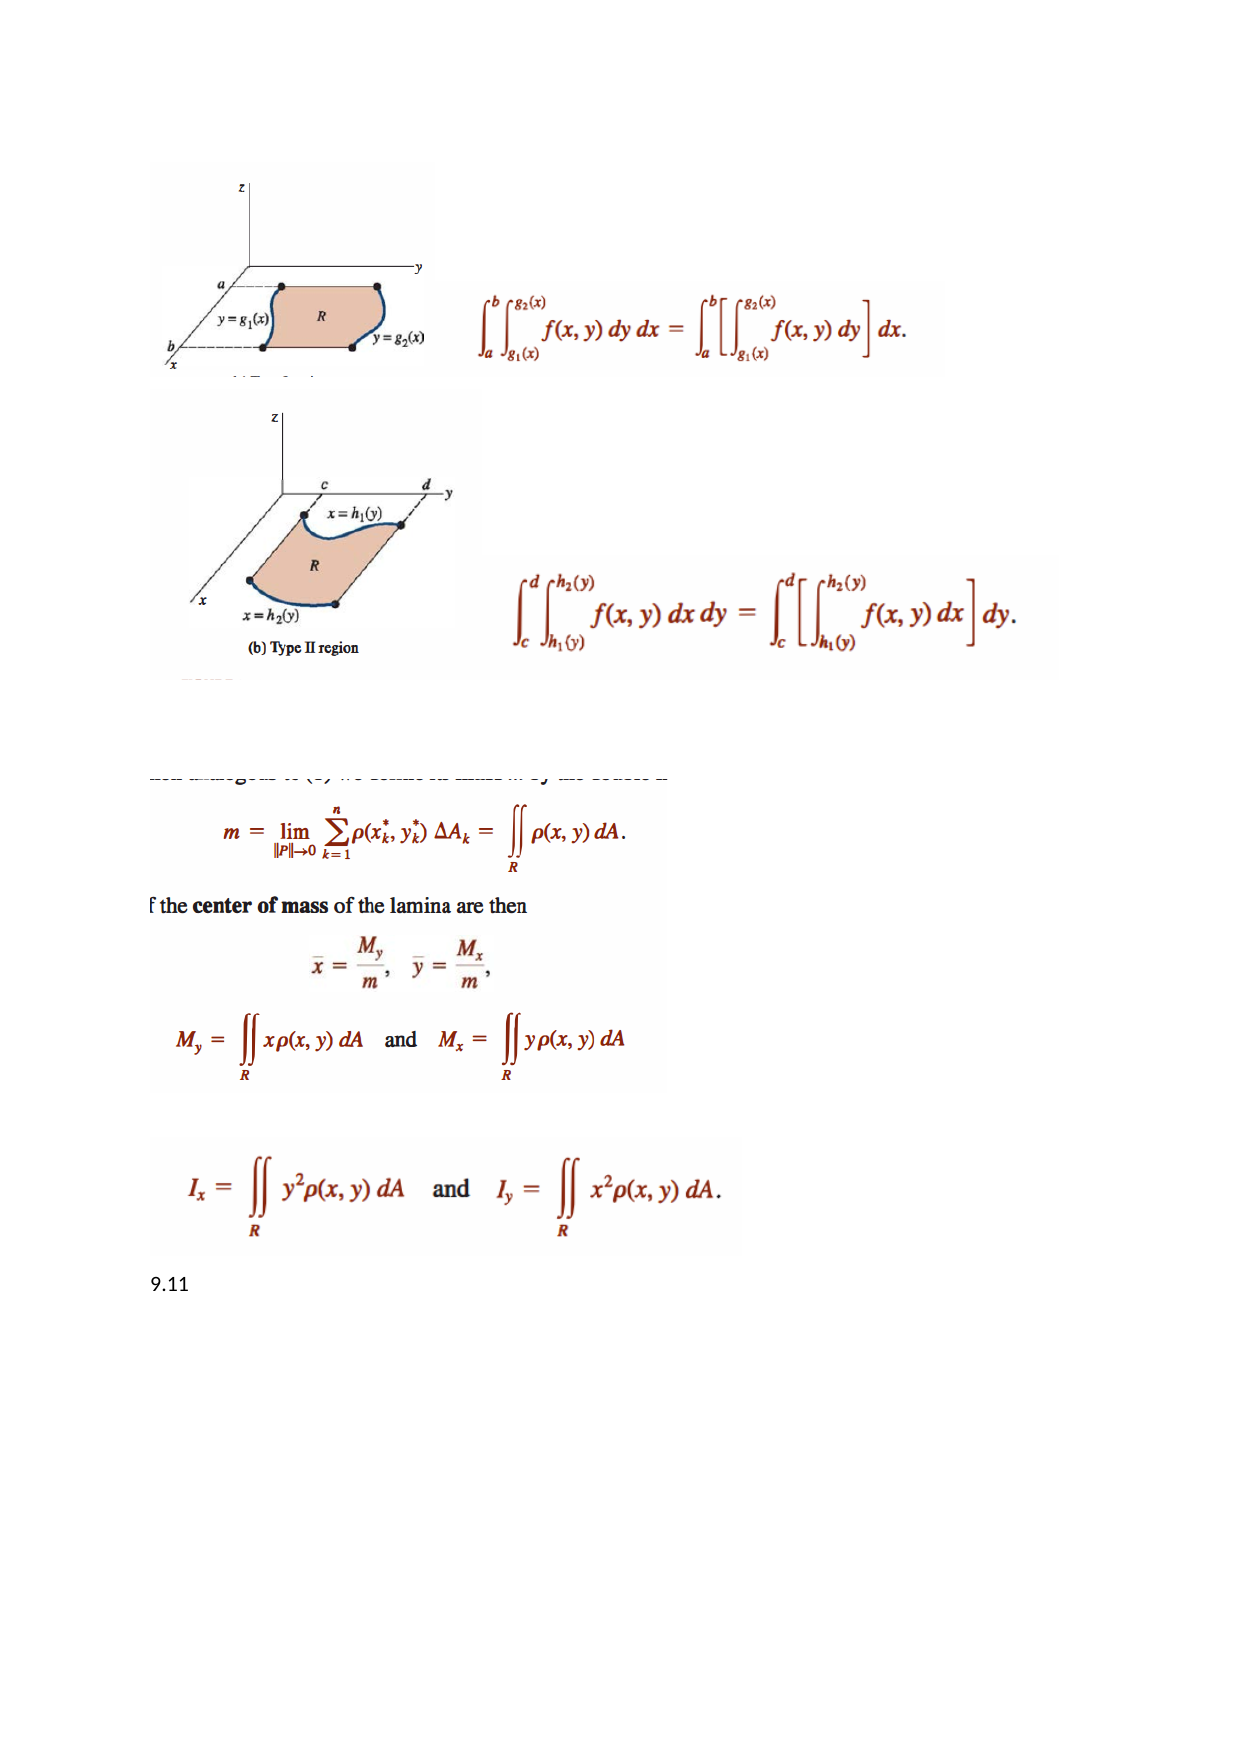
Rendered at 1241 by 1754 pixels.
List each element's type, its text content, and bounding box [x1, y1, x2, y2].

picture [150, 389, 1060, 680]
picture [150, 1137, 743, 1256]
picture [150, 779, 668, 1093]
text 9.11 [150, 1267, 1090, 1299]
picture [150, 162, 945, 377]
